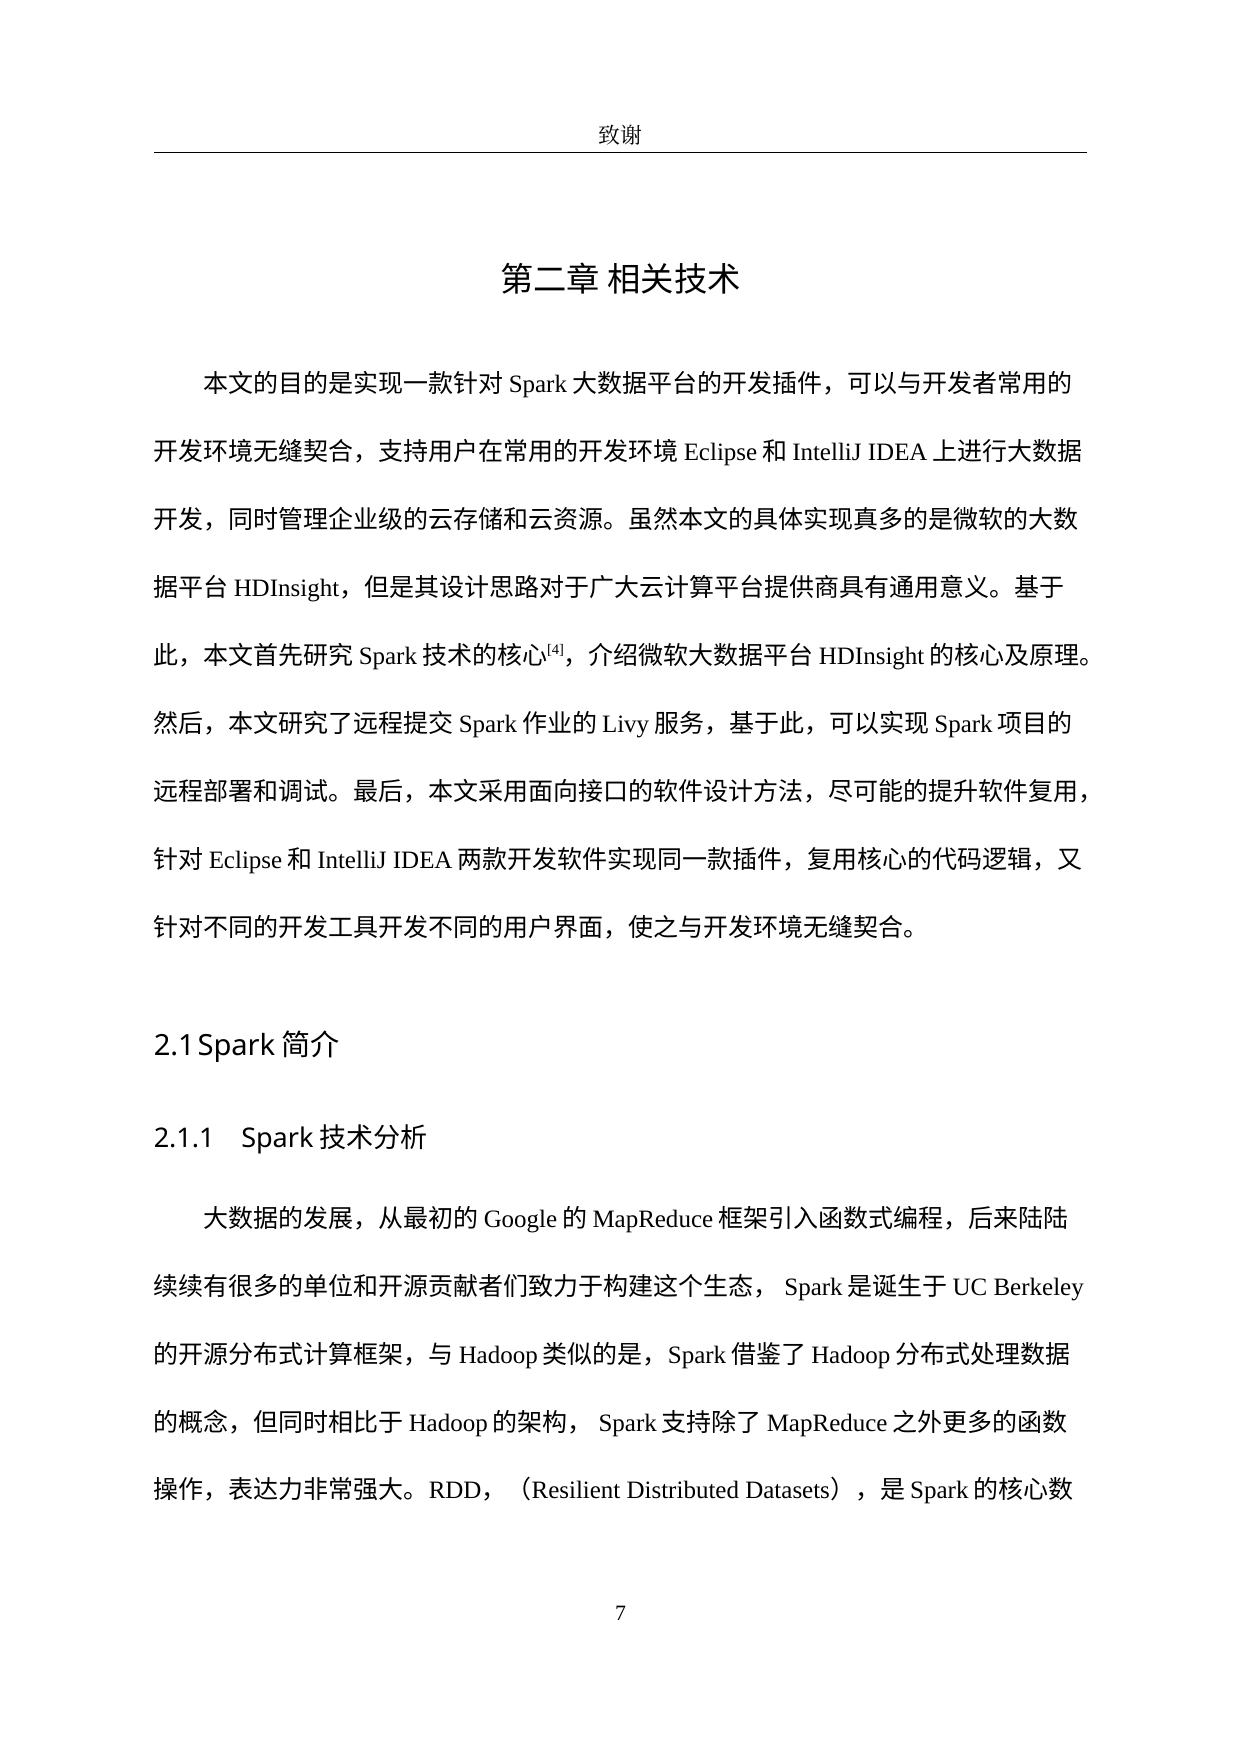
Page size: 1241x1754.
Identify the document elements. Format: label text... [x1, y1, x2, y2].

text Spark技术分析 [153, 1102, 1087, 1170]
subtitle 第二章 相关技术 [153, 242, 1087, 310]
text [153, 1182, 1087, 1522]
text Spark简介 [153, 1009, 1087, 1077]
text 本文的目的是实现一款针对Spark大数据平台的开发插件，可以与开发者常用的开发环境无缝契合，支持用户在常用的开发环境Eclipse和IntelliJ IDEA上进行大数据开发，同时管理企业级的云存储和云资源。虽然本文的具体实现真多的是微软的大数据平台HDInsight，但是其设计思路对于广大云计算平台提供商具有通用意义。基于此，本文首先研究Spark技术的核心[4]，介绍微软大数据平台HDInsight的核心及原理。然后，本文研究了远程提交Spark作业的Livy服务，基于此，可以实现Spark项目的远程部署和调试。最后，本文采用面向接口的软件设计方法，尽可能的提升软件复用，针对Eclipse和IntelliJ IDEA两款开发软件实现同一款插件，复用核心的代码逻辑，又针对不同的开发工具开发不同的用户界面，使之与开发环境无缝契合。 [153, 348, 1087, 959]
